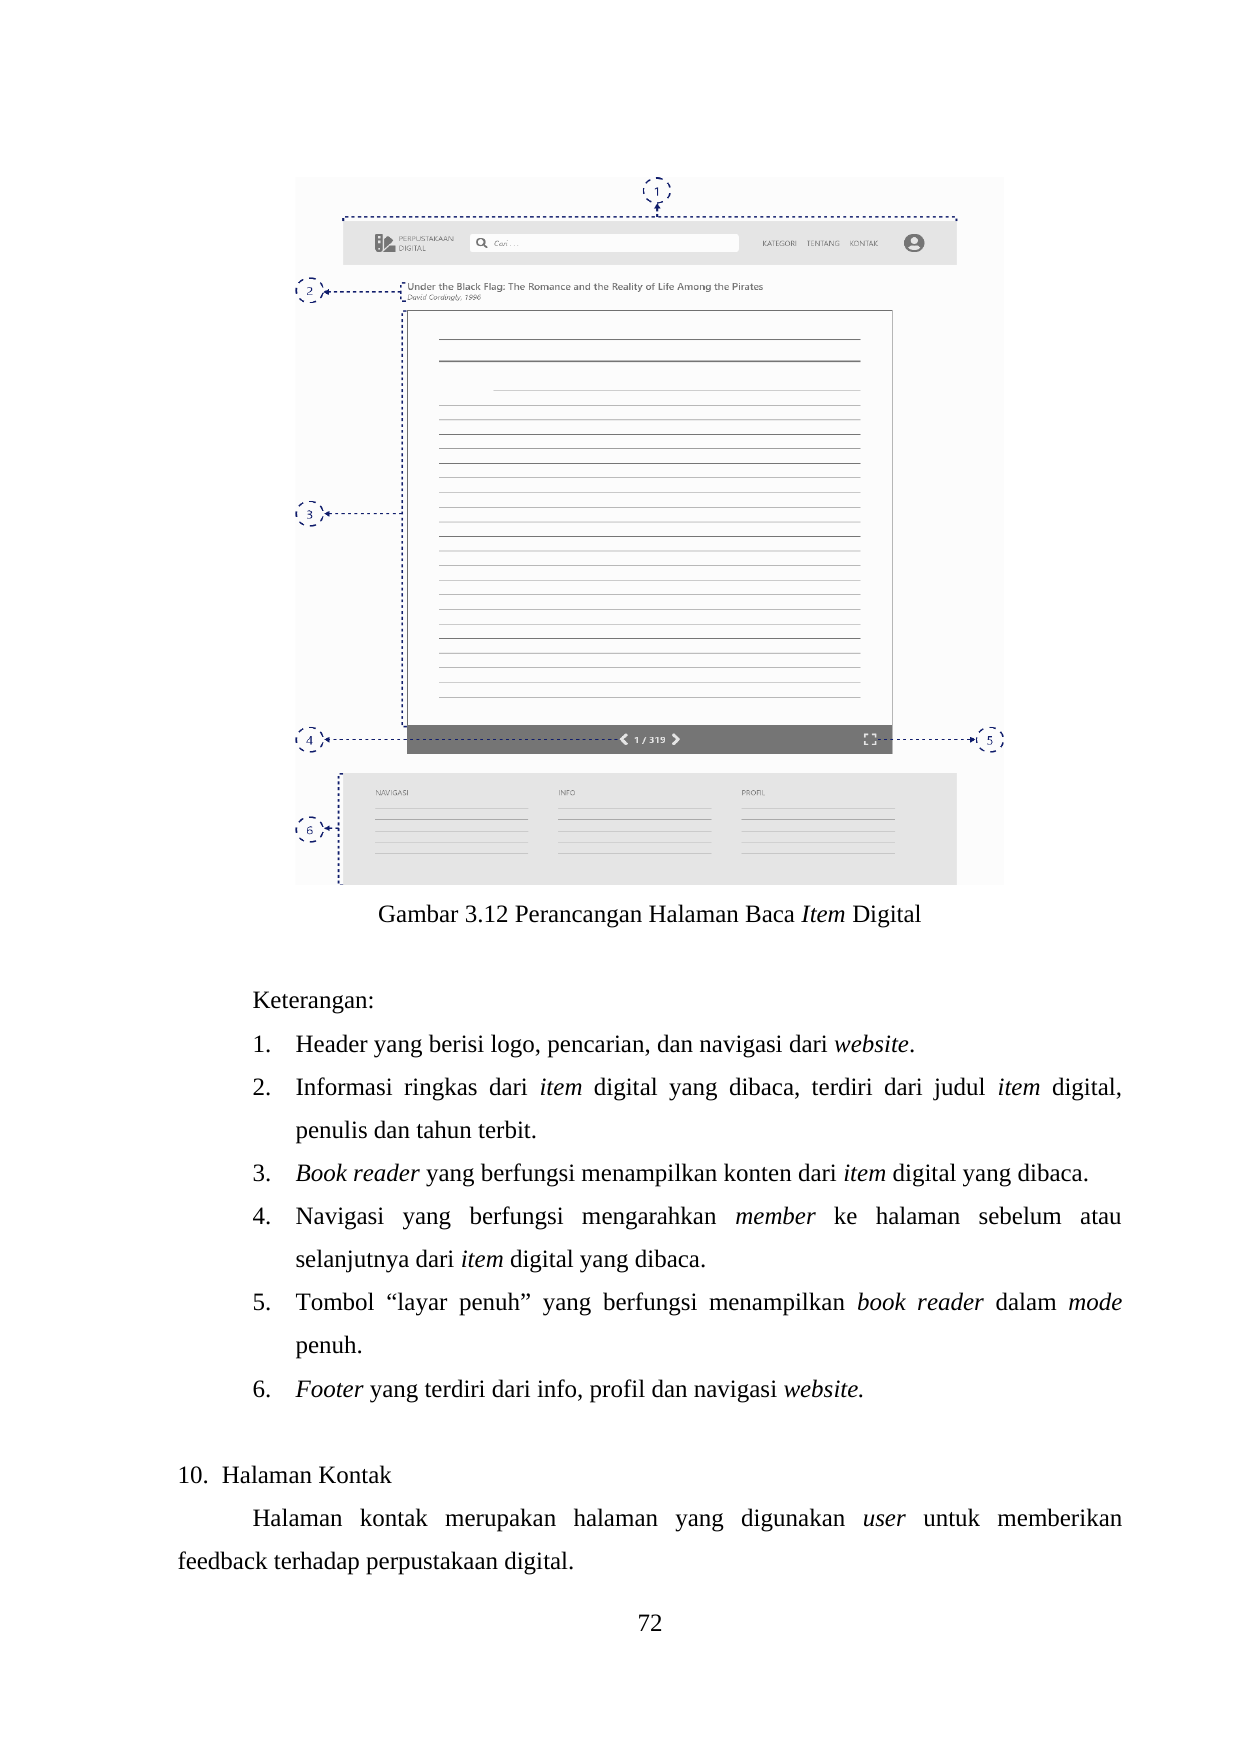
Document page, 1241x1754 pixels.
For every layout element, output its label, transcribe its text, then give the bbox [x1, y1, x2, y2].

list Navigasi yang berfungsi mengarahkan member ke halaman sebelum atau selanjutnya dari item digital yang dibaca. [252, 1201, 1122, 1273]
text Keterangan: [177, 986, 1122, 1014]
list Footer yang terdiri dari info, profil dan navigasi website. [252, 1374, 1122, 1402]
text Halaman kontak merupakan halaman yang digunakan user untuk memberikan feedback terhadap perpustakaan digital. [177, 1503, 1122, 1575]
picture [295, 177, 1004, 885]
list Informasi ringkas dari item digital yang dibaca, terdiri dari judul item digital, penulis dan tahun terbit. [252, 1072, 1122, 1144]
text Gambar 3.12 Perancangan Halaman Baca Item Digital [177, 899, 1122, 928]
list Tombol “layar penuh” yang berfungsi menampilkan book reader dalam mode penuh. [252, 1287, 1122, 1359]
list Halaman Kontak [177, 1460, 1122, 1489]
list Header yang berisi logo, pencarian, dan navigasi dari website. [252, 1029, 1122, 1057]
list Book reader yang berfungsi menampilkan konten dari item digital yang dibaca. [252, 1158, 1122, 1187]
